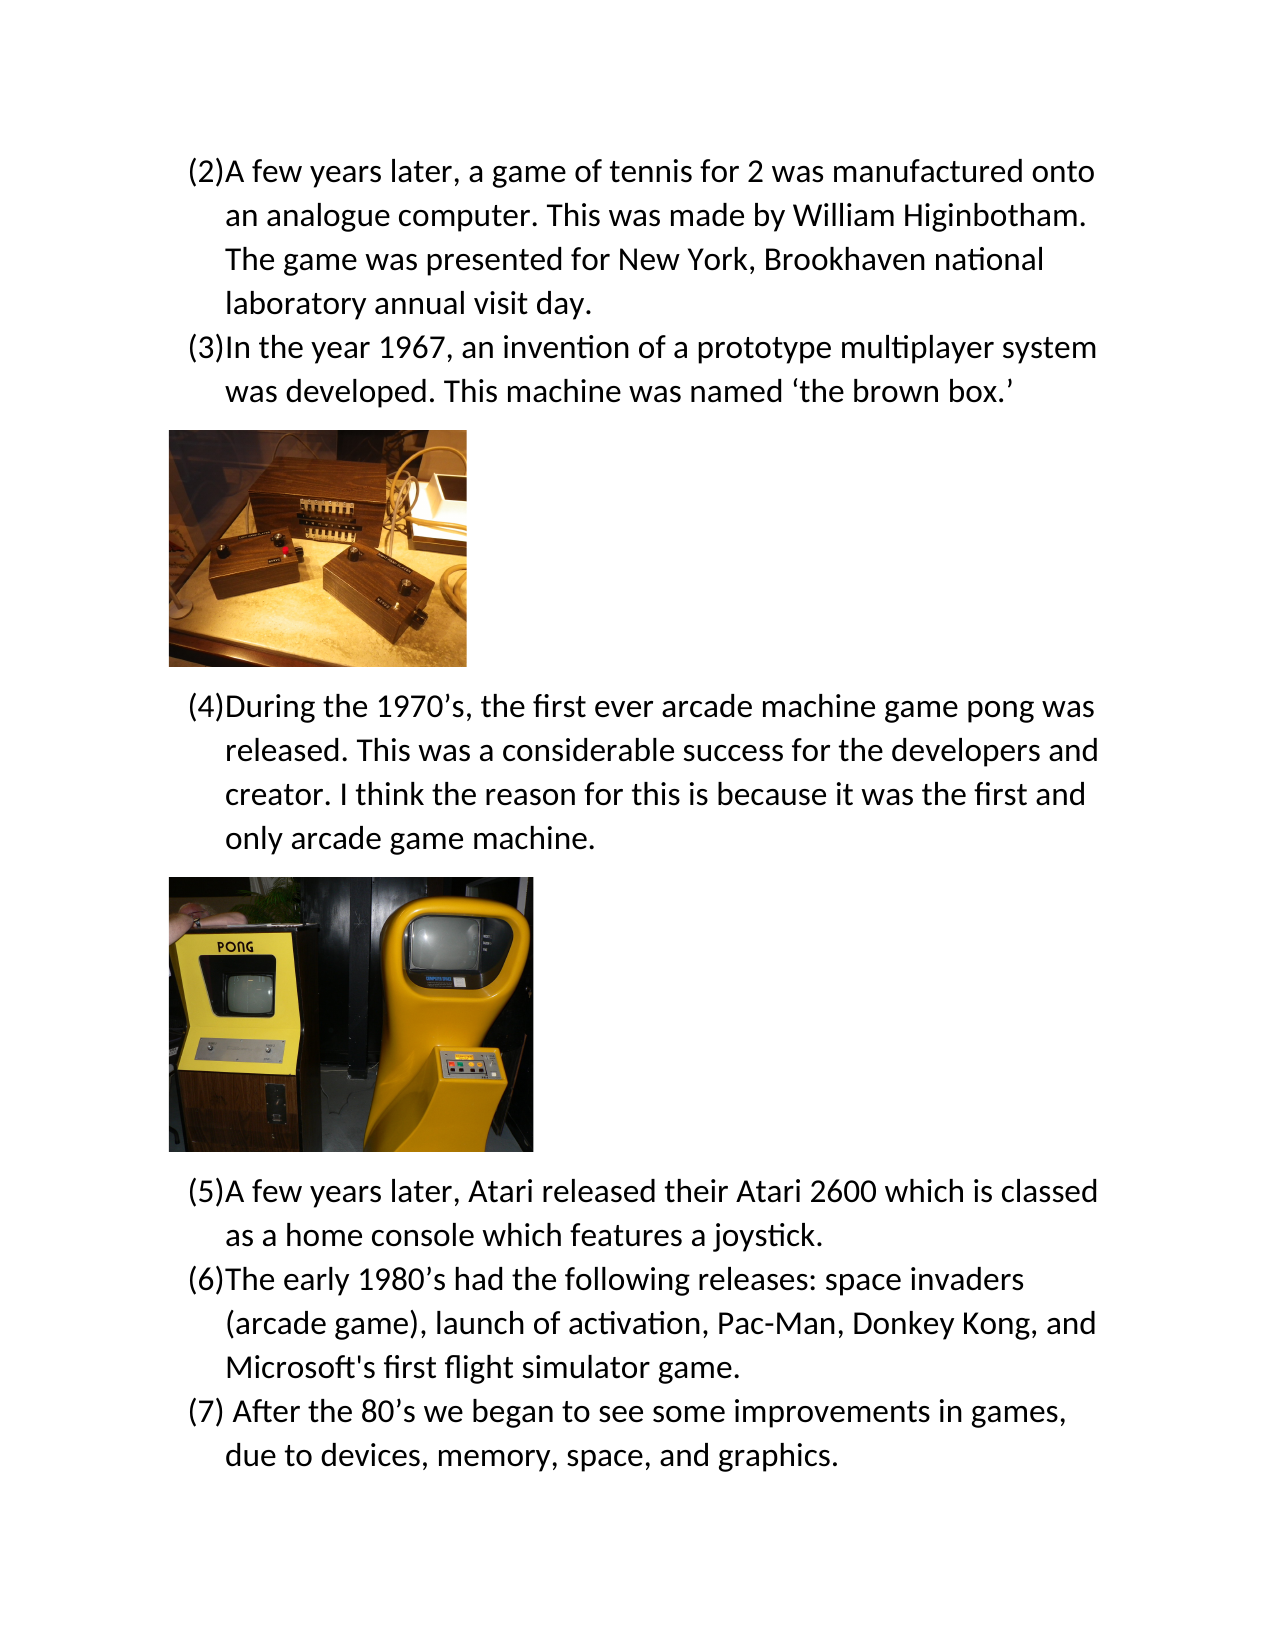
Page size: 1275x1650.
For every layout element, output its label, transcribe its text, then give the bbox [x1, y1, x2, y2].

list After the 80’s we began to see some improvements in games, due to devices, memory, space, and graphics. [187, 1390, 1125, 1474]
list During the 1970’s, the first ever arcade machine game pong was released. This was a considerable success for the developers and creator. I think the reason for this is because it was the first and only arcade game machine. [187, 685, 1125, 858]
list The early 1980’s had the following releases: space invaders (arcade game), launch of activation, Pac-Man, Donkey Kong, and Microsoft's first flight simulator game. [187, 1258, 1125, 1387]
list In the year 1967, an invention of a prototype multiplayer system was developed. This machine was named ‘the brown box.’ [187, 326, 1125, 411]
list A few years later, Atari released their Atari 2600 which is classed as a home console which features a joystick. [187, 1170, 1125, 1255]
list A few years later, a game of tennis for 2 was manufactured onto an analogue computer. This was made by William Higinbotham. The game was presented for New York, Brookhaven national laboratory annual visit day. [187, 150, 1125, 323]
